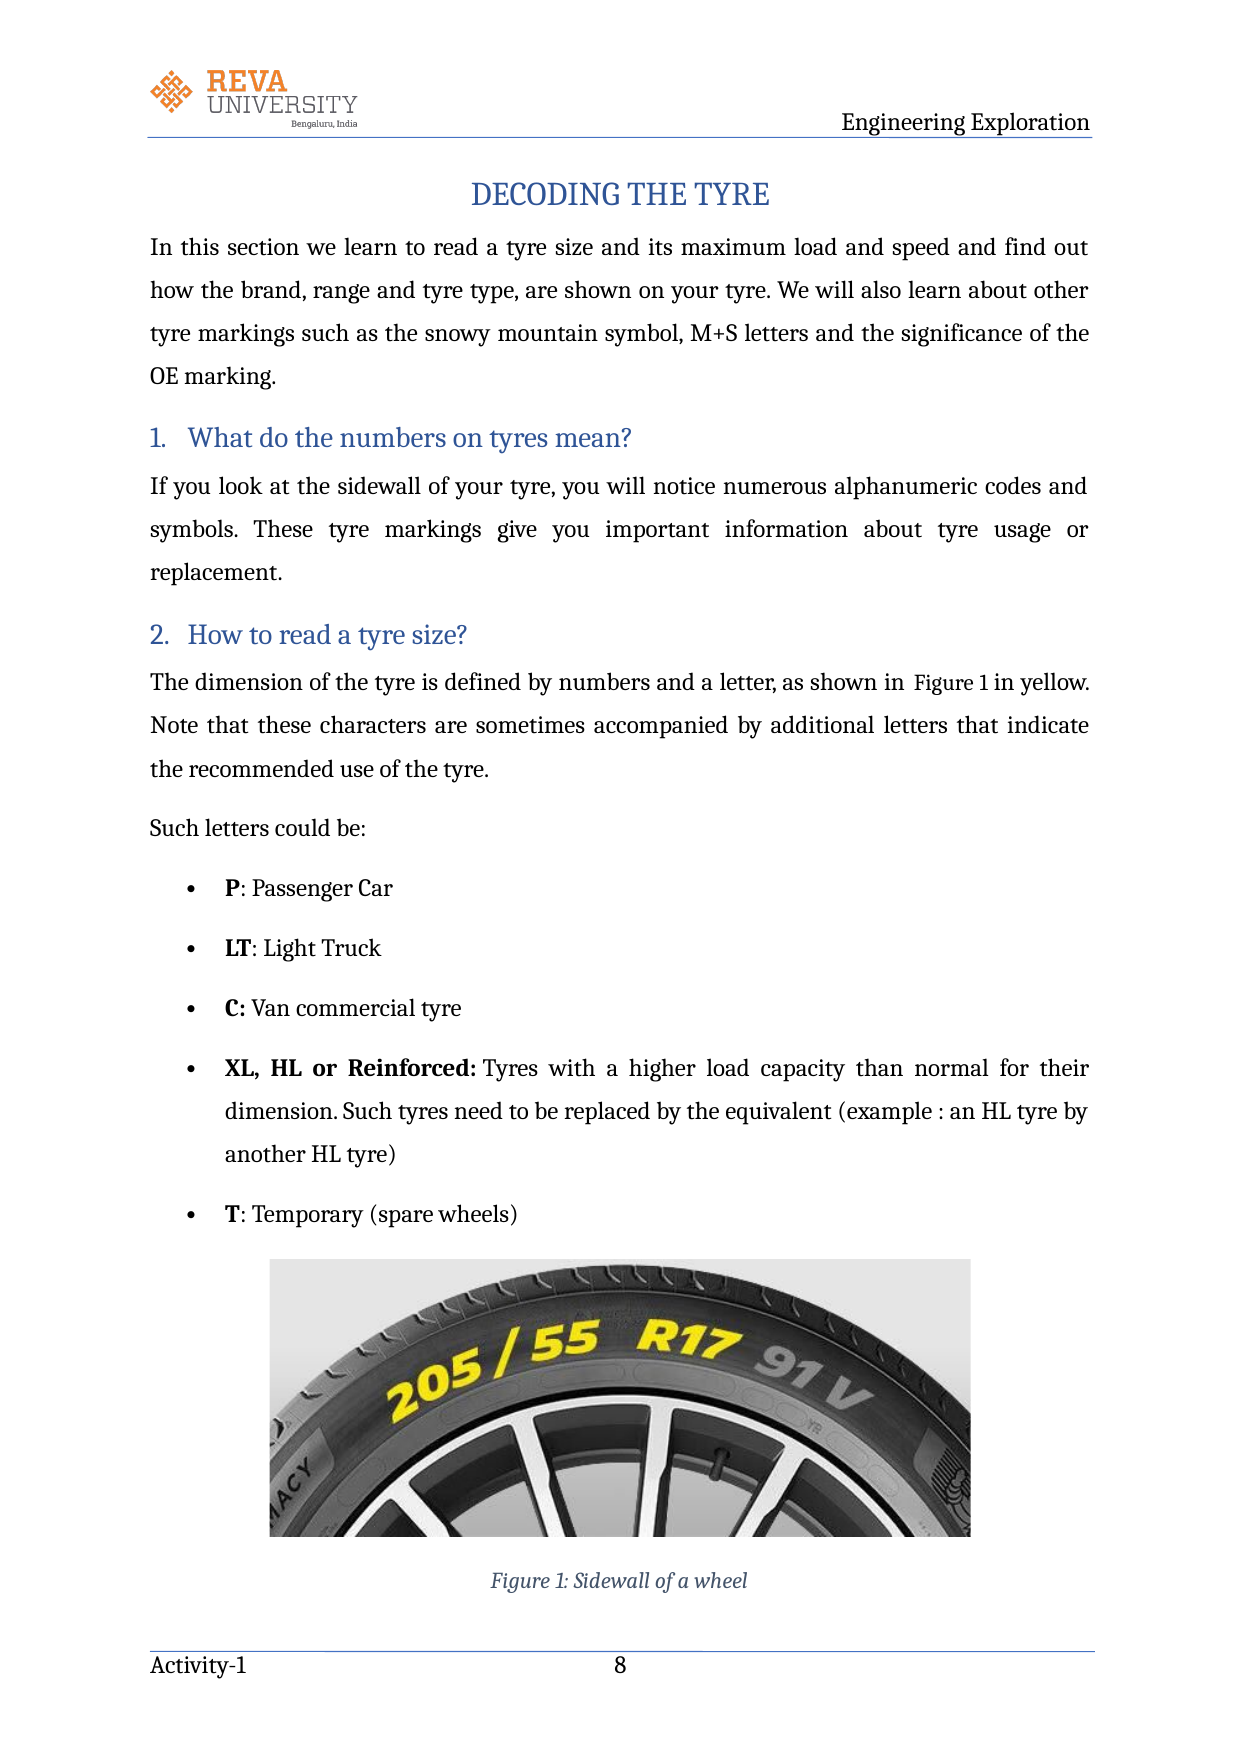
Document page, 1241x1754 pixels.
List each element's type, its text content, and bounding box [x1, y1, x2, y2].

text In this section we learn to read a tyre size and its maximum load and speed and find out how the brand, range and tyre type, are shown on your tyre. We will also learn about other tyre markings such as the snowy mountain symbol, M+S letters and the significance of the OE marking. [150, 232, 1090, 391]
text Figure 1: Sidewall of a wheel [150, 1568, 1090, 1594]
list LT: Light Truck [187, 934, 1090, 963]
list XL, HL or Reinforced: Tyres with a higher load capacity than normal for their dimension. Such tyres need to be replaced by the equivalent (example : an HL tyre by another HL tyre) [187, 1053, 1090, 1168]
list C: Van commercial tyre [187, 994, 1090, 1022]
picture [269, 1259, 971, 1537]
picture [150, 70, 358, 130]
list P: Passenger Car [187, 874, 1090, 903]
subtitle What do the numbers on tyres mean? [150, 422, 1090, 455]
text Such letters could be: [150, 814, 1090, 843]
text If you look at the sidewall of your tyre, you will notice numerous alphanumeric codes and symbols. These tyre markings give you important information about tyre usage or replacement. [150, 472, 1090, 587]
list T: Temporary (spare wheels) [187, 1199, 1090, 1228]
text The dimension of the tyre is defined by numbers and a letter, as shown in Figure 1 in yellow. Note that these characters are sometimes accompanied by additional letters that indicate the recommended use of the tyre. [150, 668, 1090, 783]
subtitle DECODING THE TYRE [150, 175, 1090, 213]
subtitle How to read a tyre size? [150, 618, 1090, 652]
